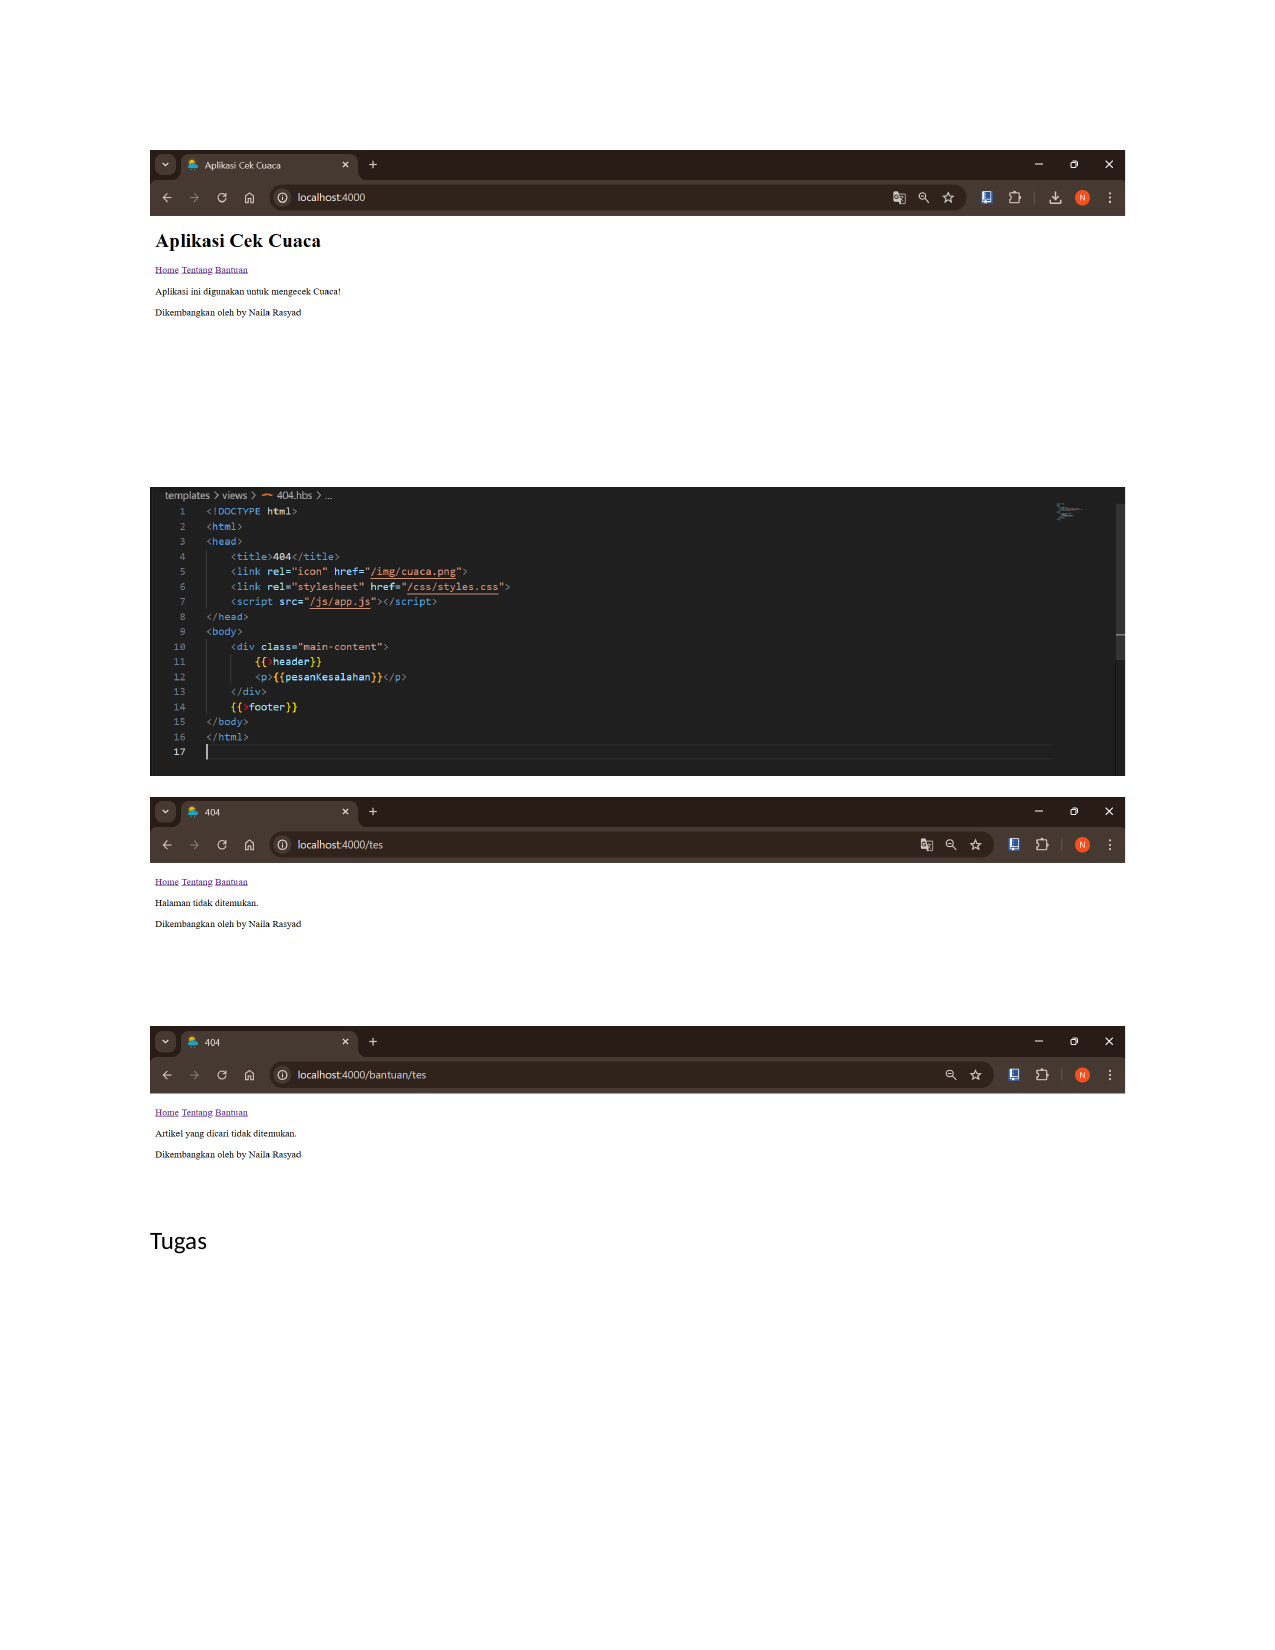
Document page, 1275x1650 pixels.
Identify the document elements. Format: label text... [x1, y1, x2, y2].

picture [150, 1026, 1125, 1205]
picture [150, 797, 1125, 1006]
picture [150, 487, 1125, 776]
text Tugas [150, 1225, 1125, 1256]
picture [150, 150, 1125, 466]
